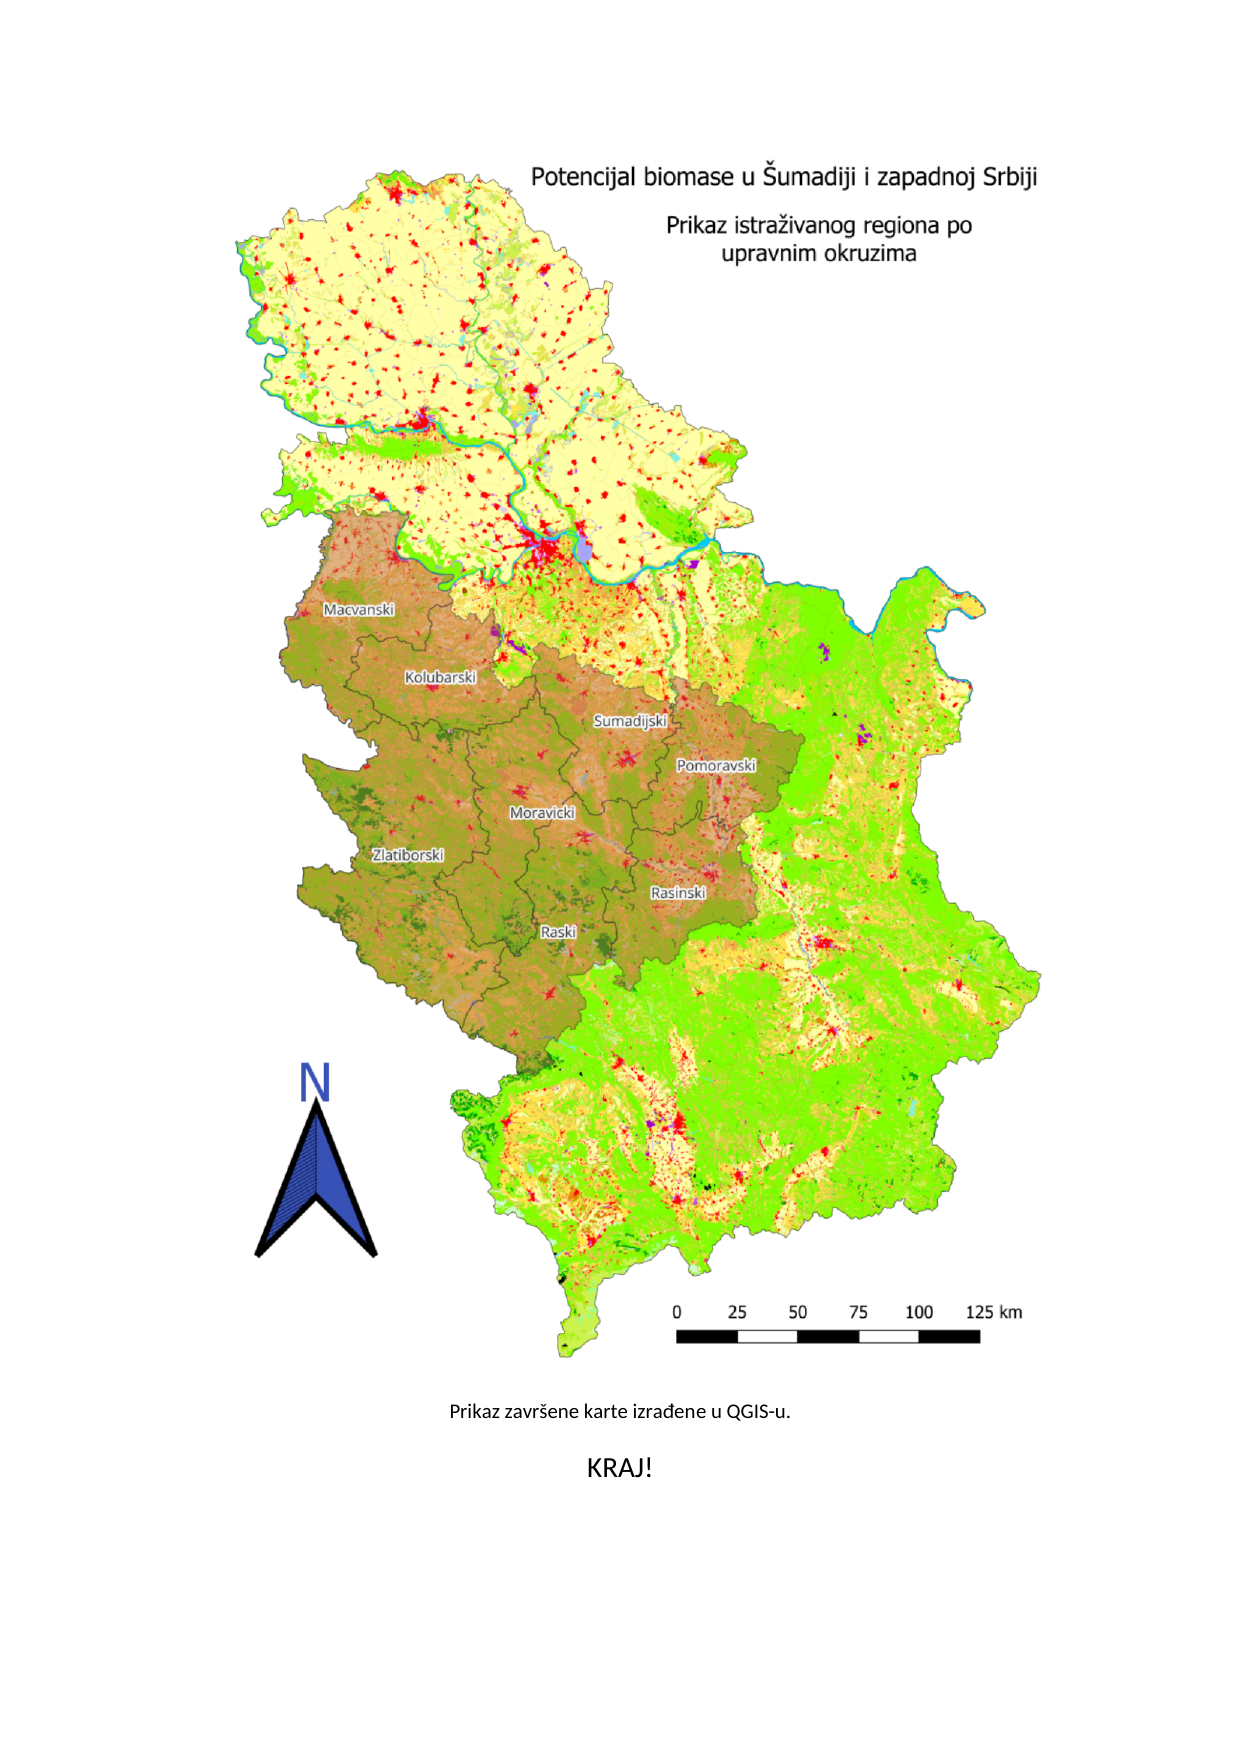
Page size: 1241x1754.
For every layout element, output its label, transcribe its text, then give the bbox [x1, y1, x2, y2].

text KRAJ! [187, 1449, 1053, 1484]
text Prikaz završene karte izrađene u QGIS-u. [187, 1398, 1053, 1423]
picture [188, 150, 1053, 1373]
